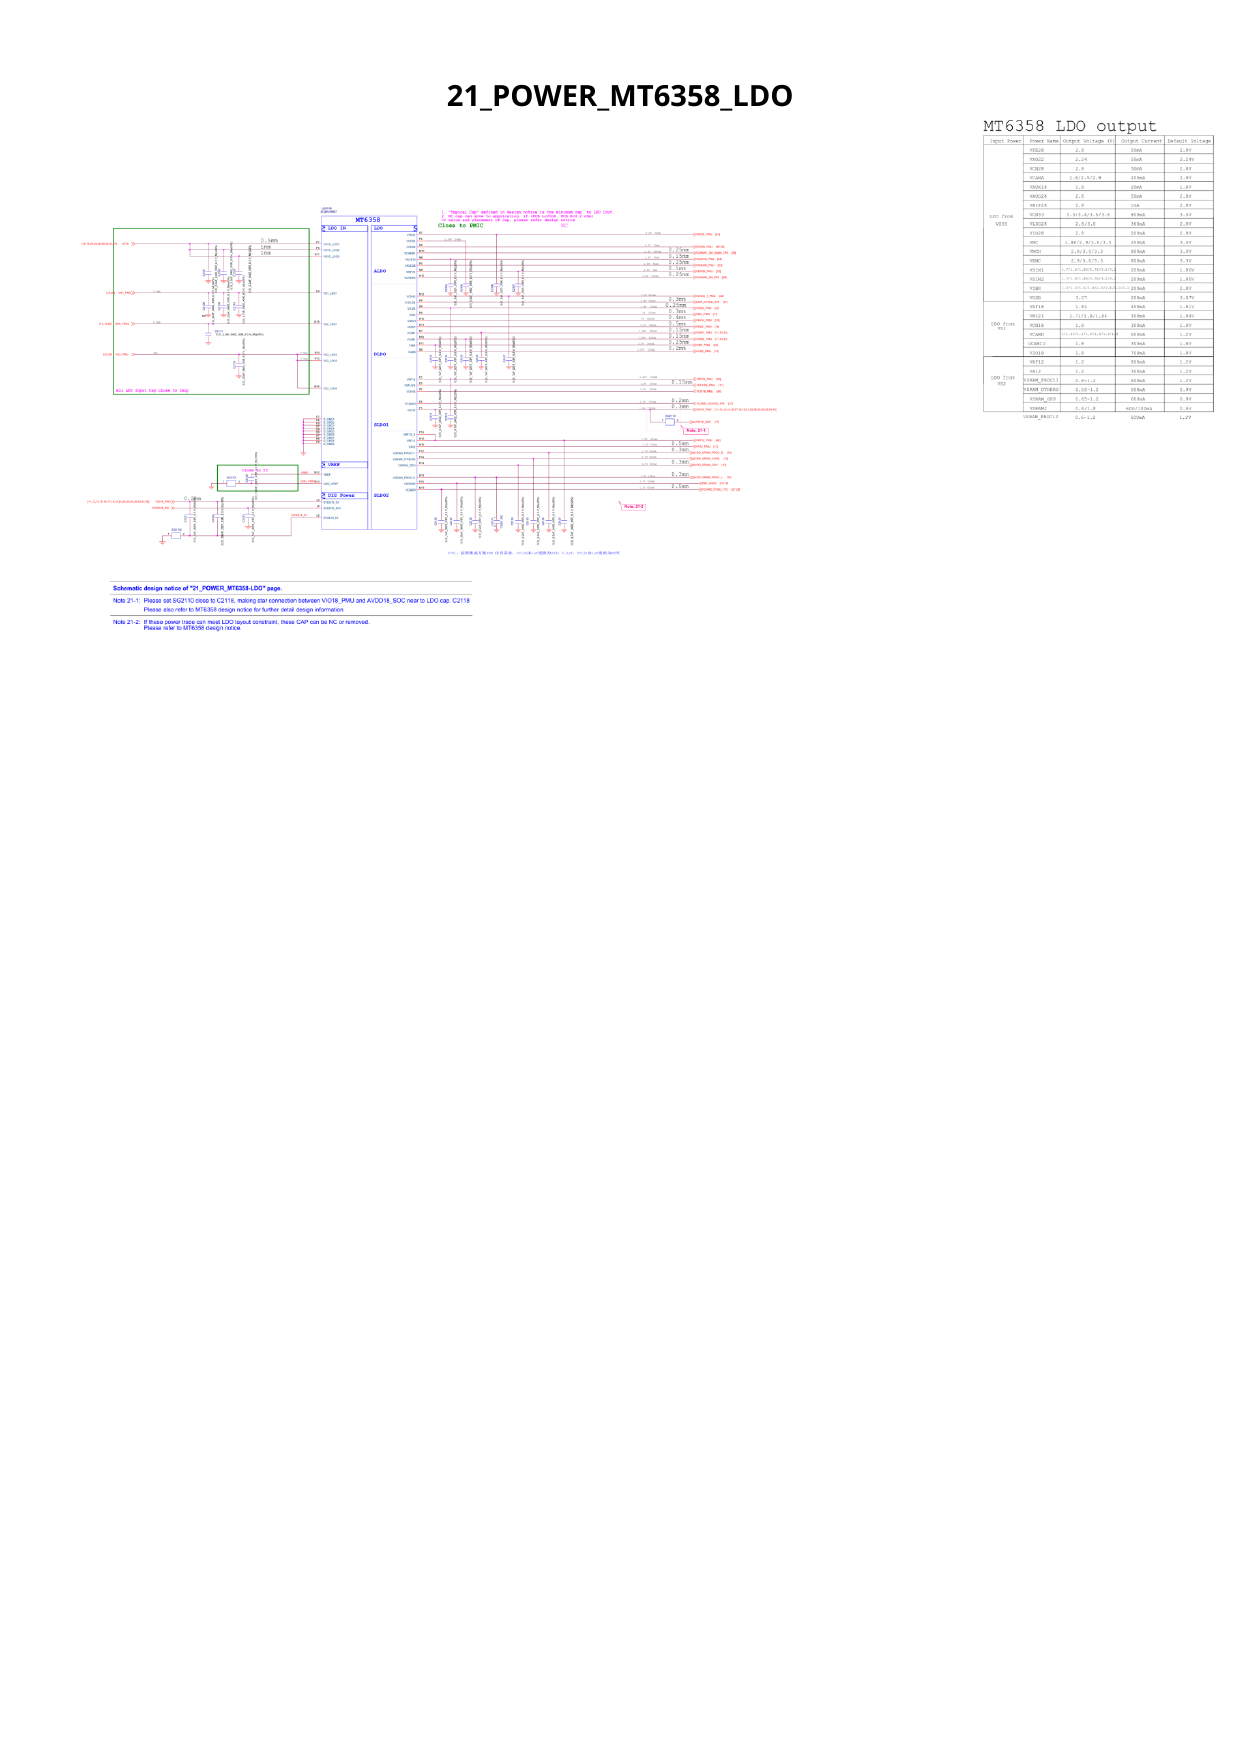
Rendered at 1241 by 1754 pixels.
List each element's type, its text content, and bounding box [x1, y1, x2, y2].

picture [75, 114, 1217, 642]
text 21_POWER_MT6358_LDO [75, 75, 1165, 114]
